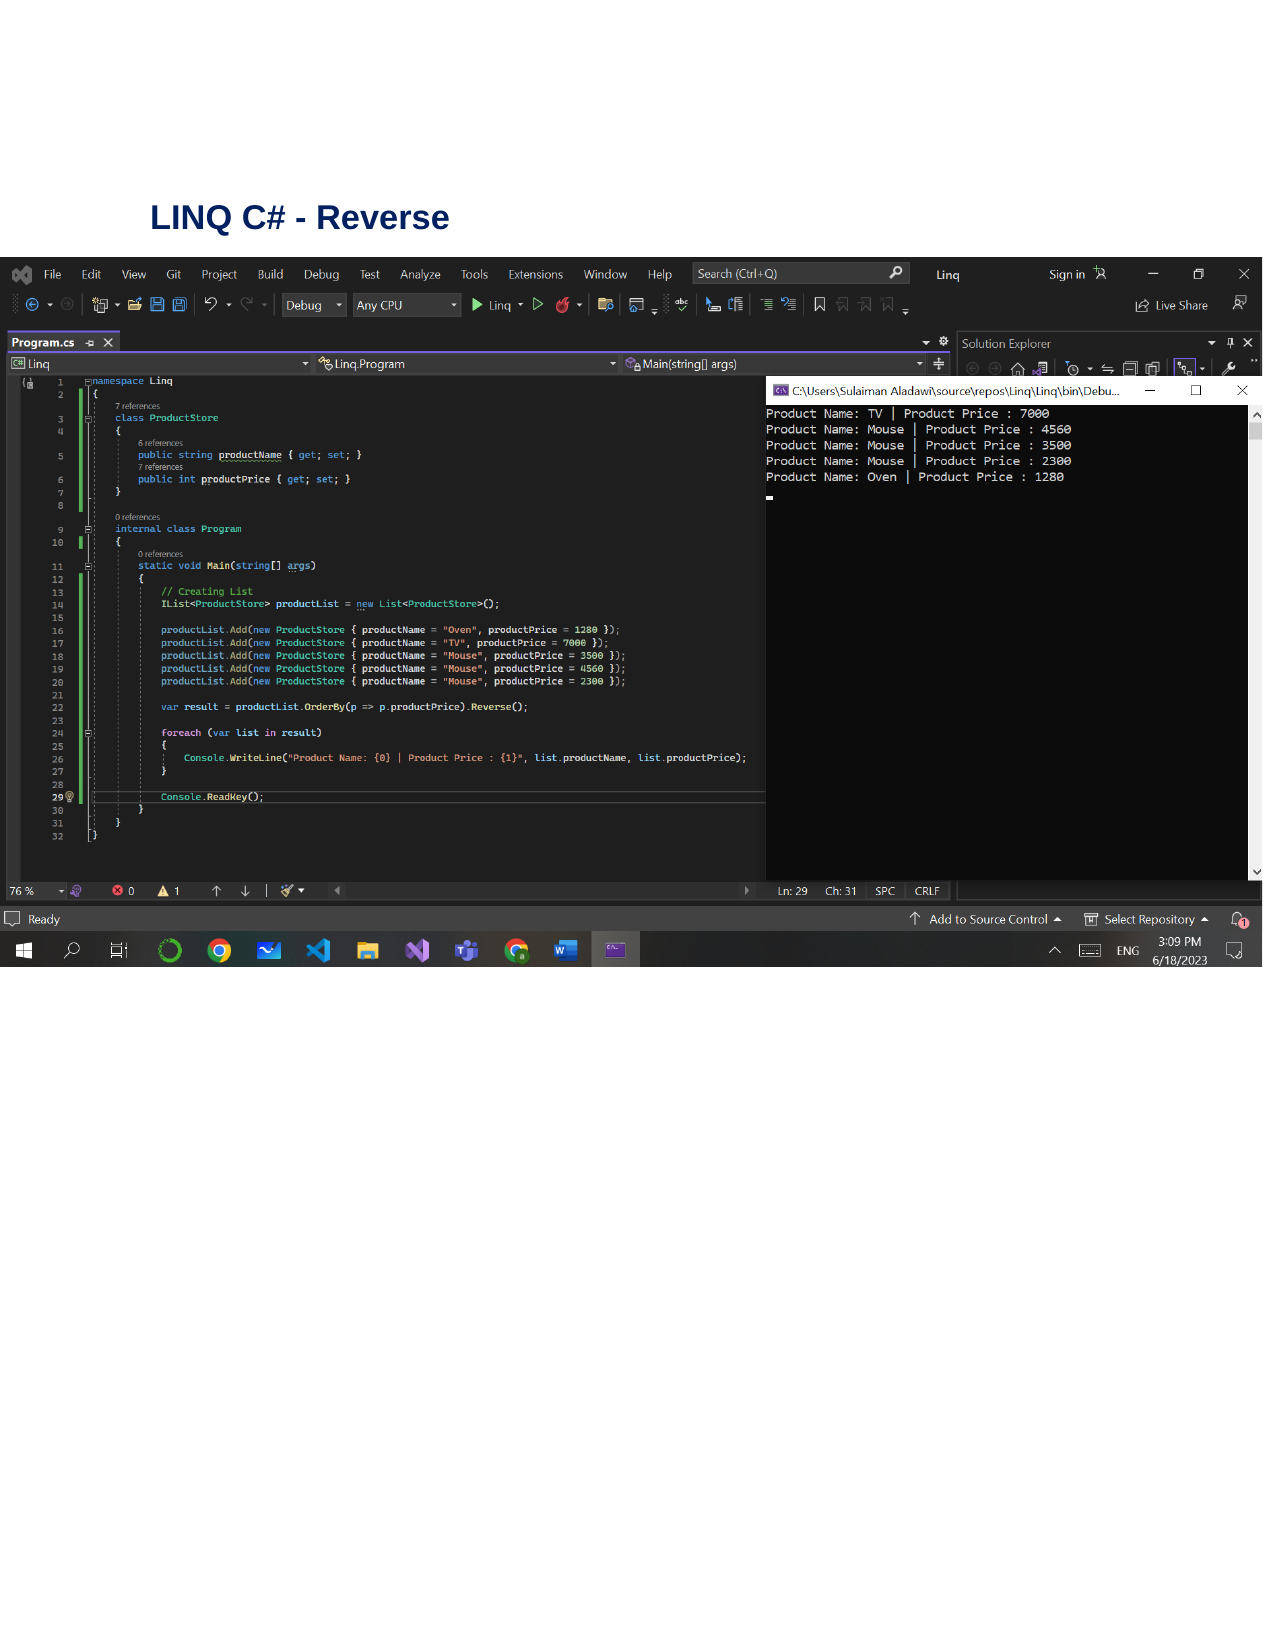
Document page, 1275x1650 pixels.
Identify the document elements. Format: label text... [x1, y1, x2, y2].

subtitle LINQ C# - Reverse [150, 197, 1125, 236]
picture [0, 257, 1262, 966]
